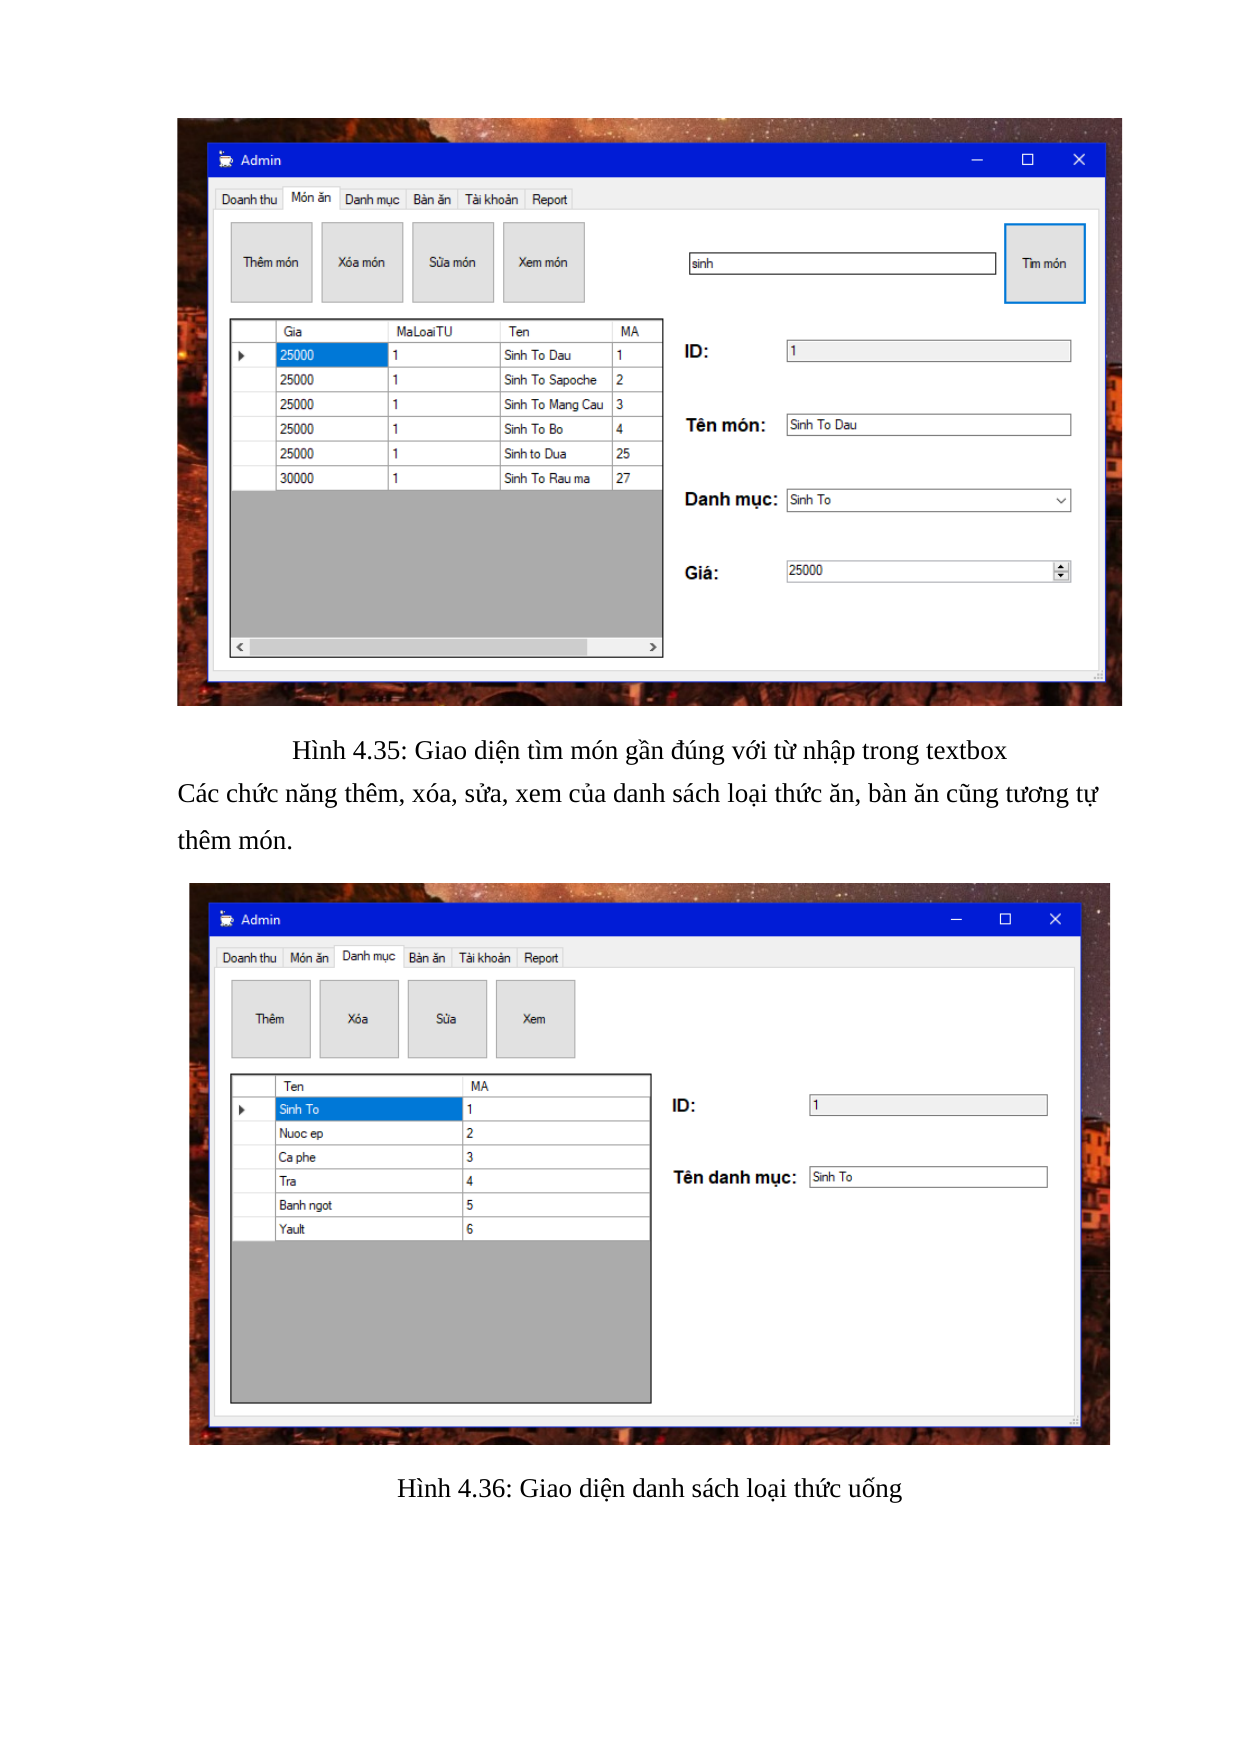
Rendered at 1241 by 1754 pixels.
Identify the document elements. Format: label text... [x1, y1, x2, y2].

text Các chức năng thêm, xóa, sửa, xem của danh sách loại thức ăn, bàn ăn cũng tương tự thêm món. [177, 778, 1122, 855]
picture [177, 118, 1123, 706]
text Hình .: Giao diện danh sách loại thức uống [177, 1472, 1122, 1503]
picture [189, 883, 1110, 1445]
text Hình .: Giao diện tìm món gần đúng với từ nhập trong textbox [177, 734, 1122, 765]
